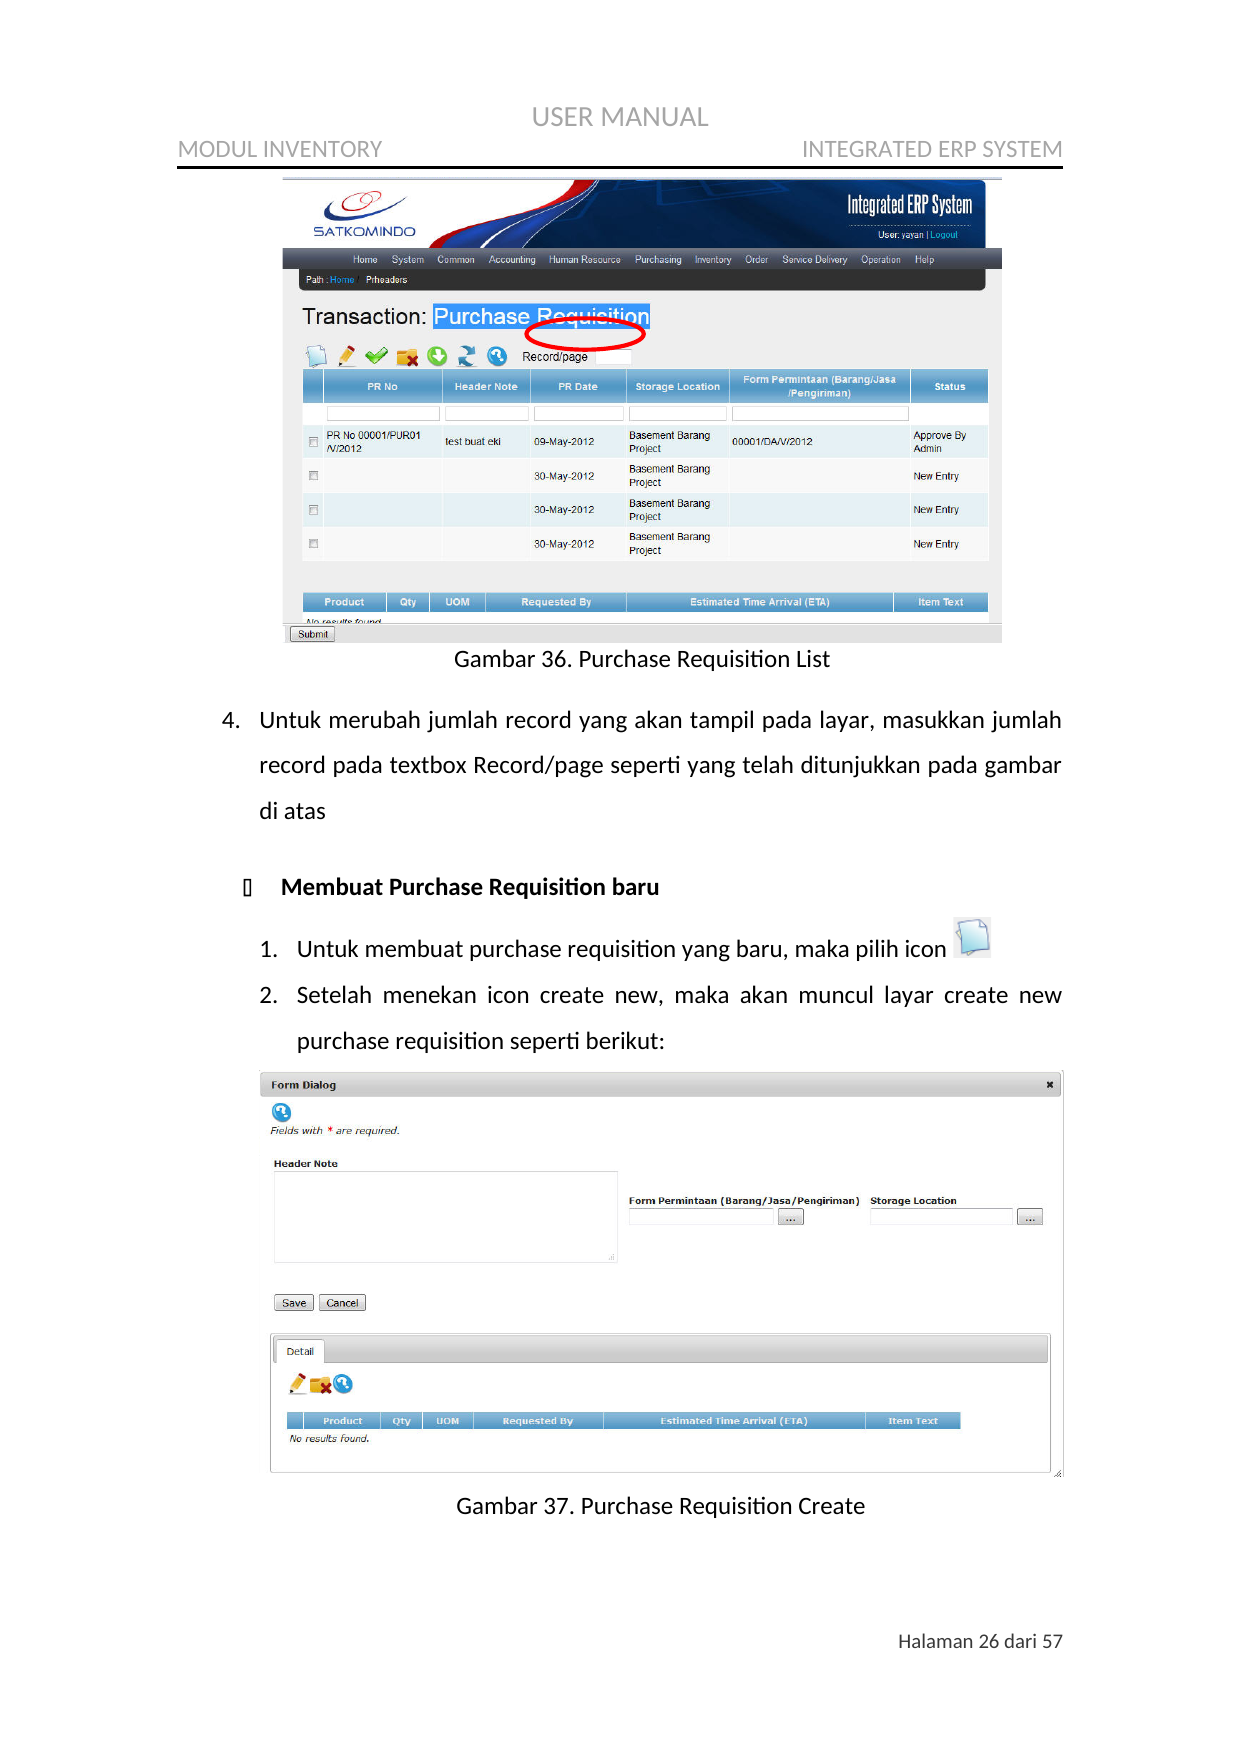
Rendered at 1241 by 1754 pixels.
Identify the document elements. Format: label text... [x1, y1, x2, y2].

text Gambar 36. Purchase Requisition List [222, 643, 1063, 673]
list Untuk merubah jumlah record yang akan tampil pada layar, masukkan jumlah record pada textbox Record/page seperti yang telah ditunjukkan pada gambar di atas [222, 704, 1063, 826]
list Untuk membuat purchase requisition yang baru, maka pilih icon [259, 917, 1063, 964]
list Gambar 37. Purchase Requisition Create [259, 1490, 1063, 1521]
picture [259, 1070, 1064, 1477]
picture [282, 177, 1002, 643]
list Setelah menekan icon create new, maka akan muncul layar create new purchase requisition seperti berikut: [259, 979, 1063, 1056]
list Membuat Purchase Requisition baru [243, 872, 1063, 902]
picture [953, 917, 992, 958]
